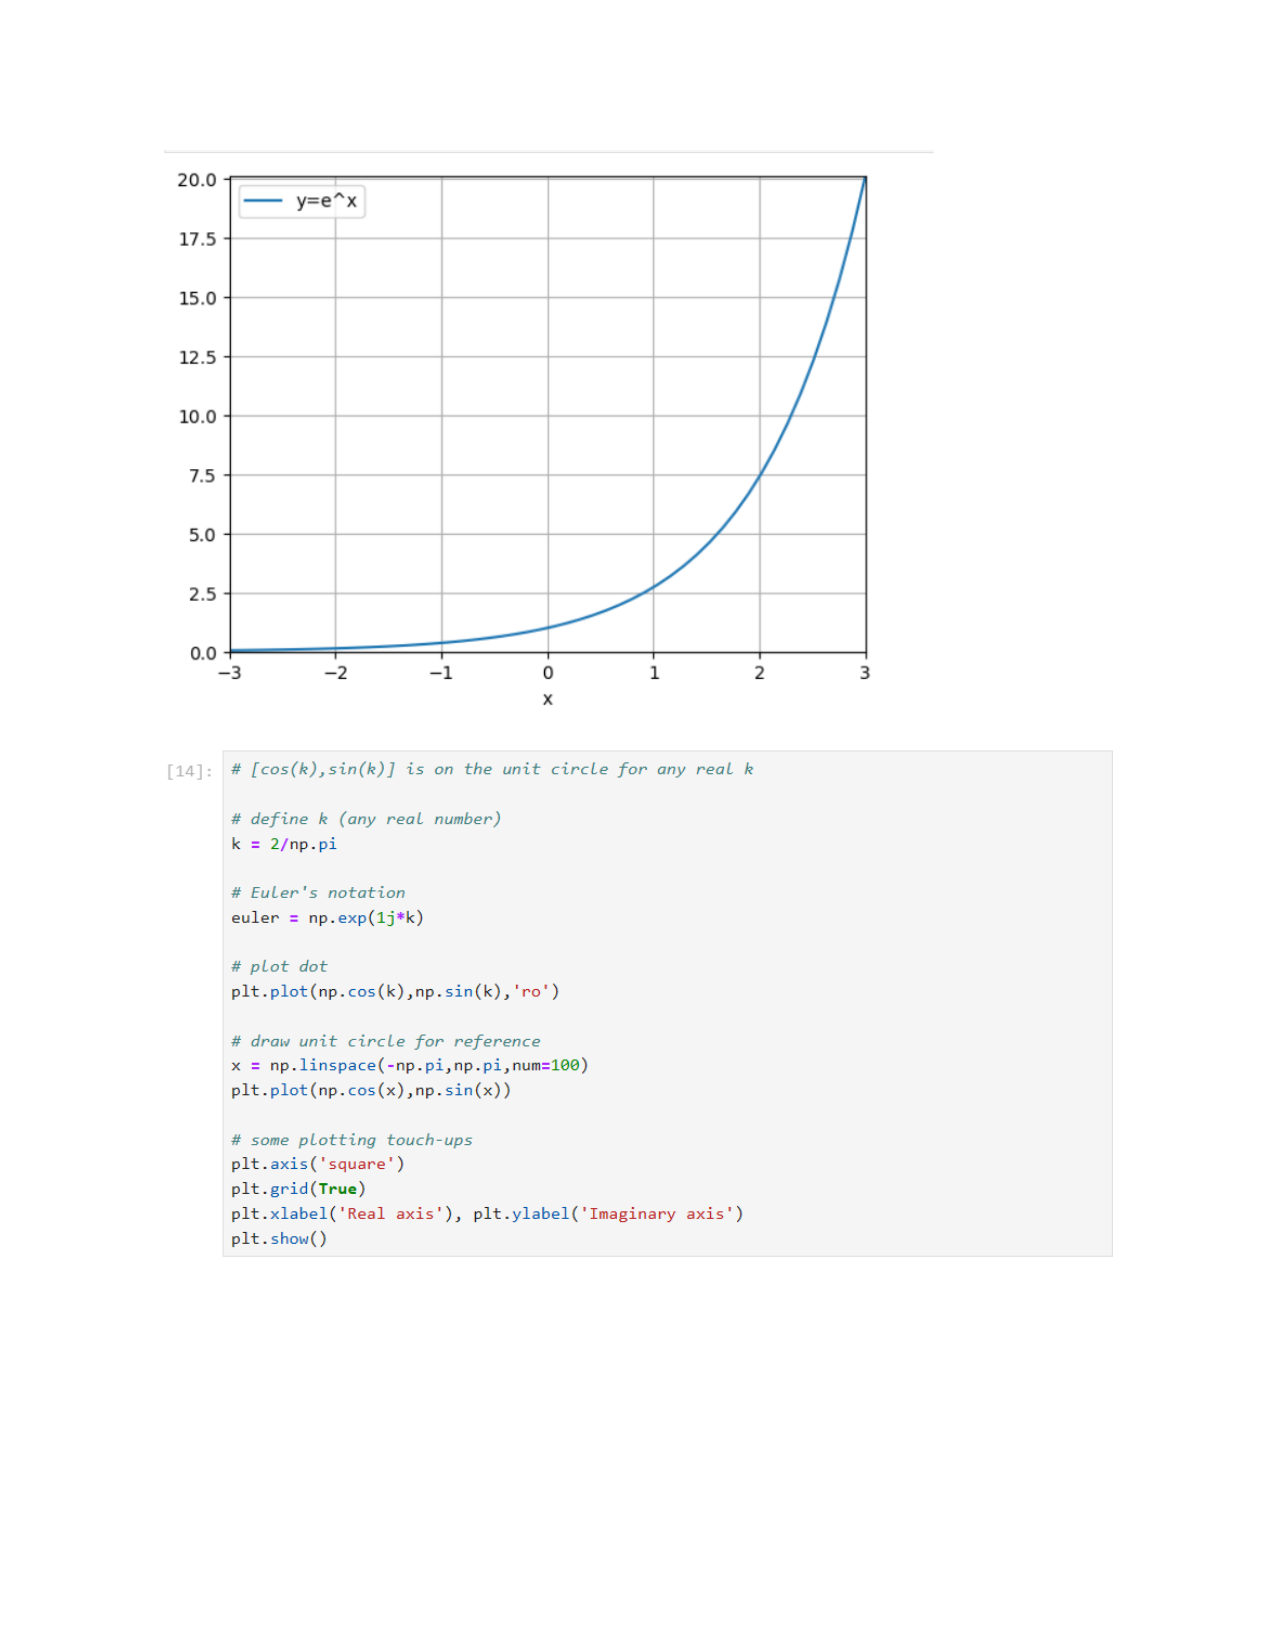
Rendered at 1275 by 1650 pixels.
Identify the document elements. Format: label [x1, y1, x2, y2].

picture [150, 150, 934, 714]
picture [150, 732, 1125, 1271]
